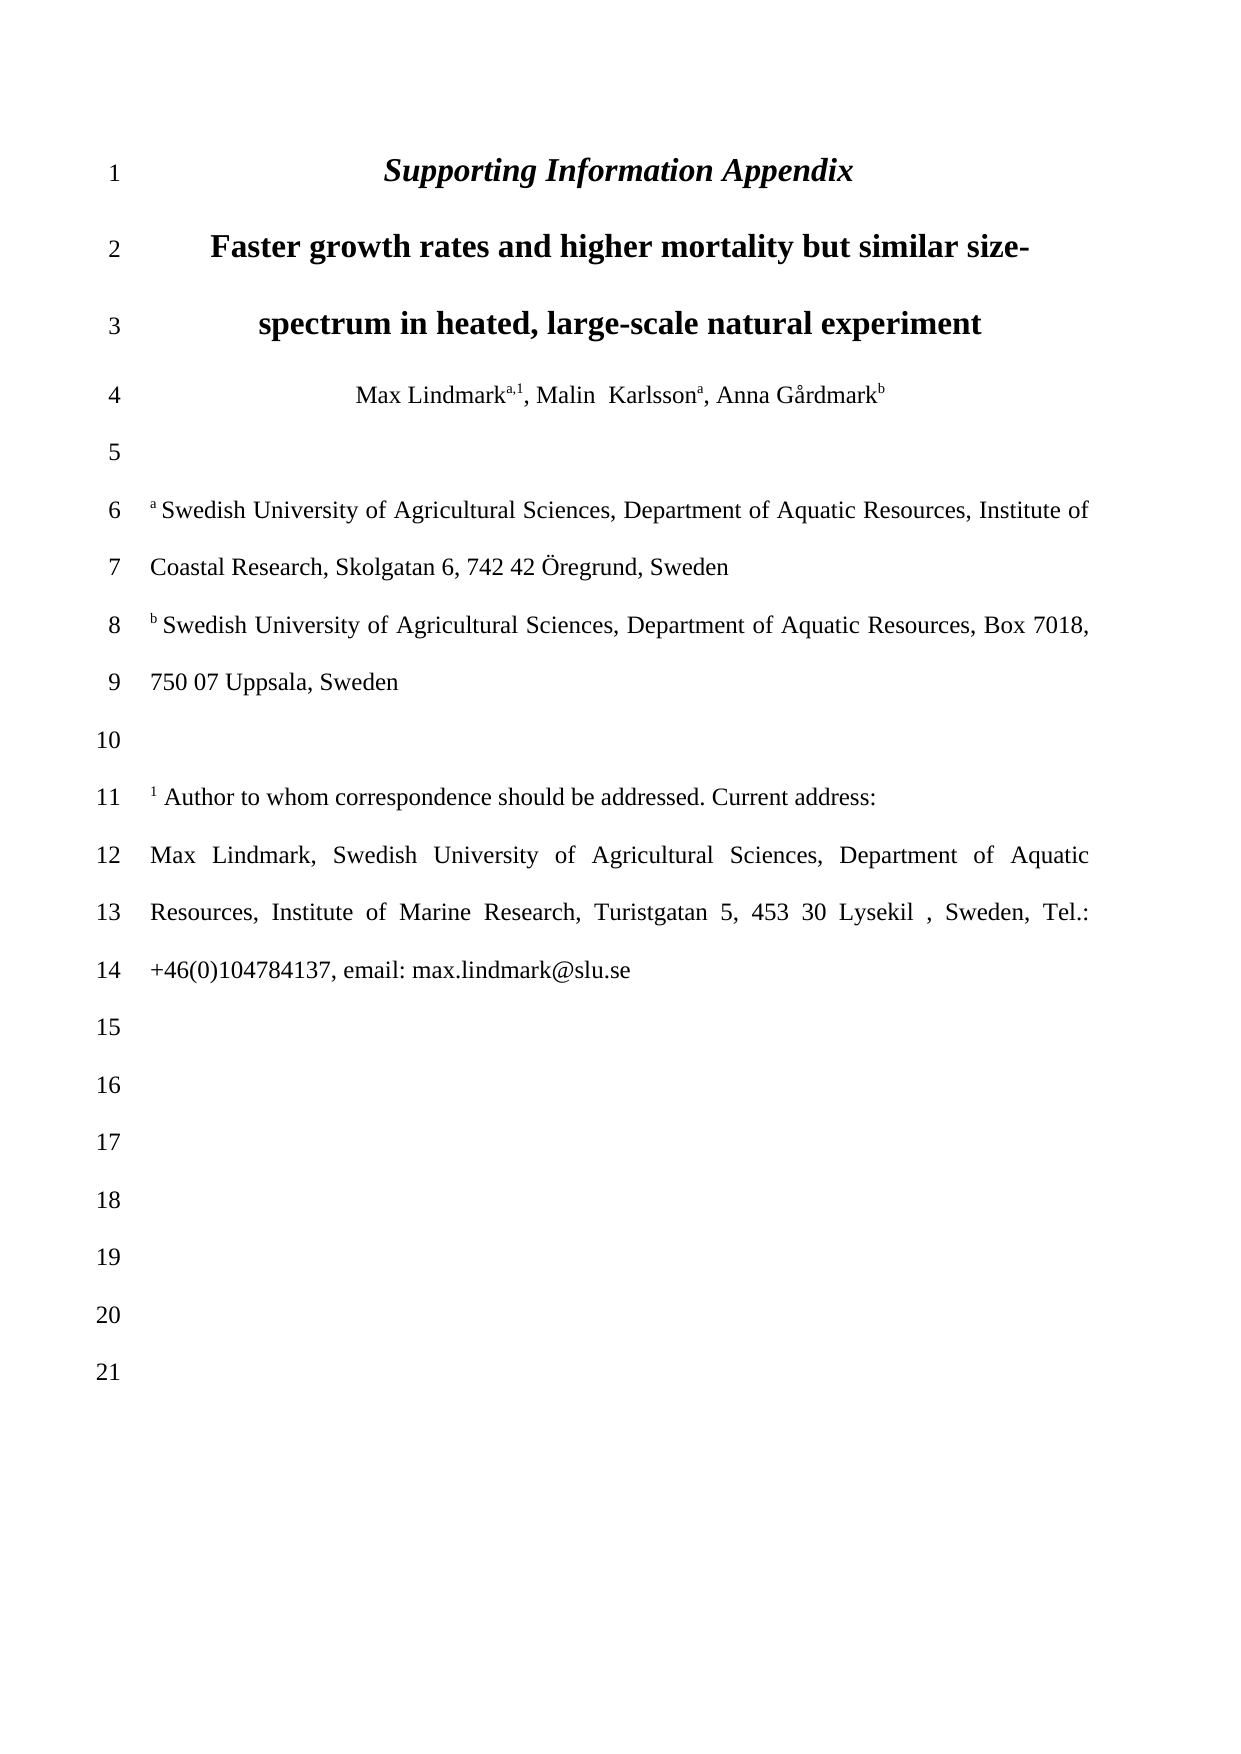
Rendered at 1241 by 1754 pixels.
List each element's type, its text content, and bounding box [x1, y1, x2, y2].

text Faster growth rates and higher mortality but similar size-spectrum in heated, large-scale natural experiment [150, 227, 1090, 342]
text a Swedish University of Agricultural Sciences, Department of Aquatic Resources, Institute of Coastal Research, Skolgatan 6, 742 42 Öregrund, Sweden [150, 495, 1090, 581]
text Max Lindmarka,1, Malin Karlssona, Anna Gårdmarkb [150, 380, 1090, 409]
text b Swedish University of Agricultural Sciences, Department of Aquatic Resources, Box 7018, 750 07 Uppsala, Sweden [150, 610, 1090, 696]
text Supporting Information Appendix [150, 150, 1090, 188]
text Max Lindmark, Swedish University of Agricultural Sciences, Department of Aquatic Resources, Institute of Marine Research, Turistgatan 5, 453 30 Lysekil , Sweden, Tel.: +46(0)104784137, email: max.lindmark@slu.se [150, 840, 1090, 984]
text 1 Author to whom correspondence should be addressed. Current address: [150, 782, 1090, 811]
